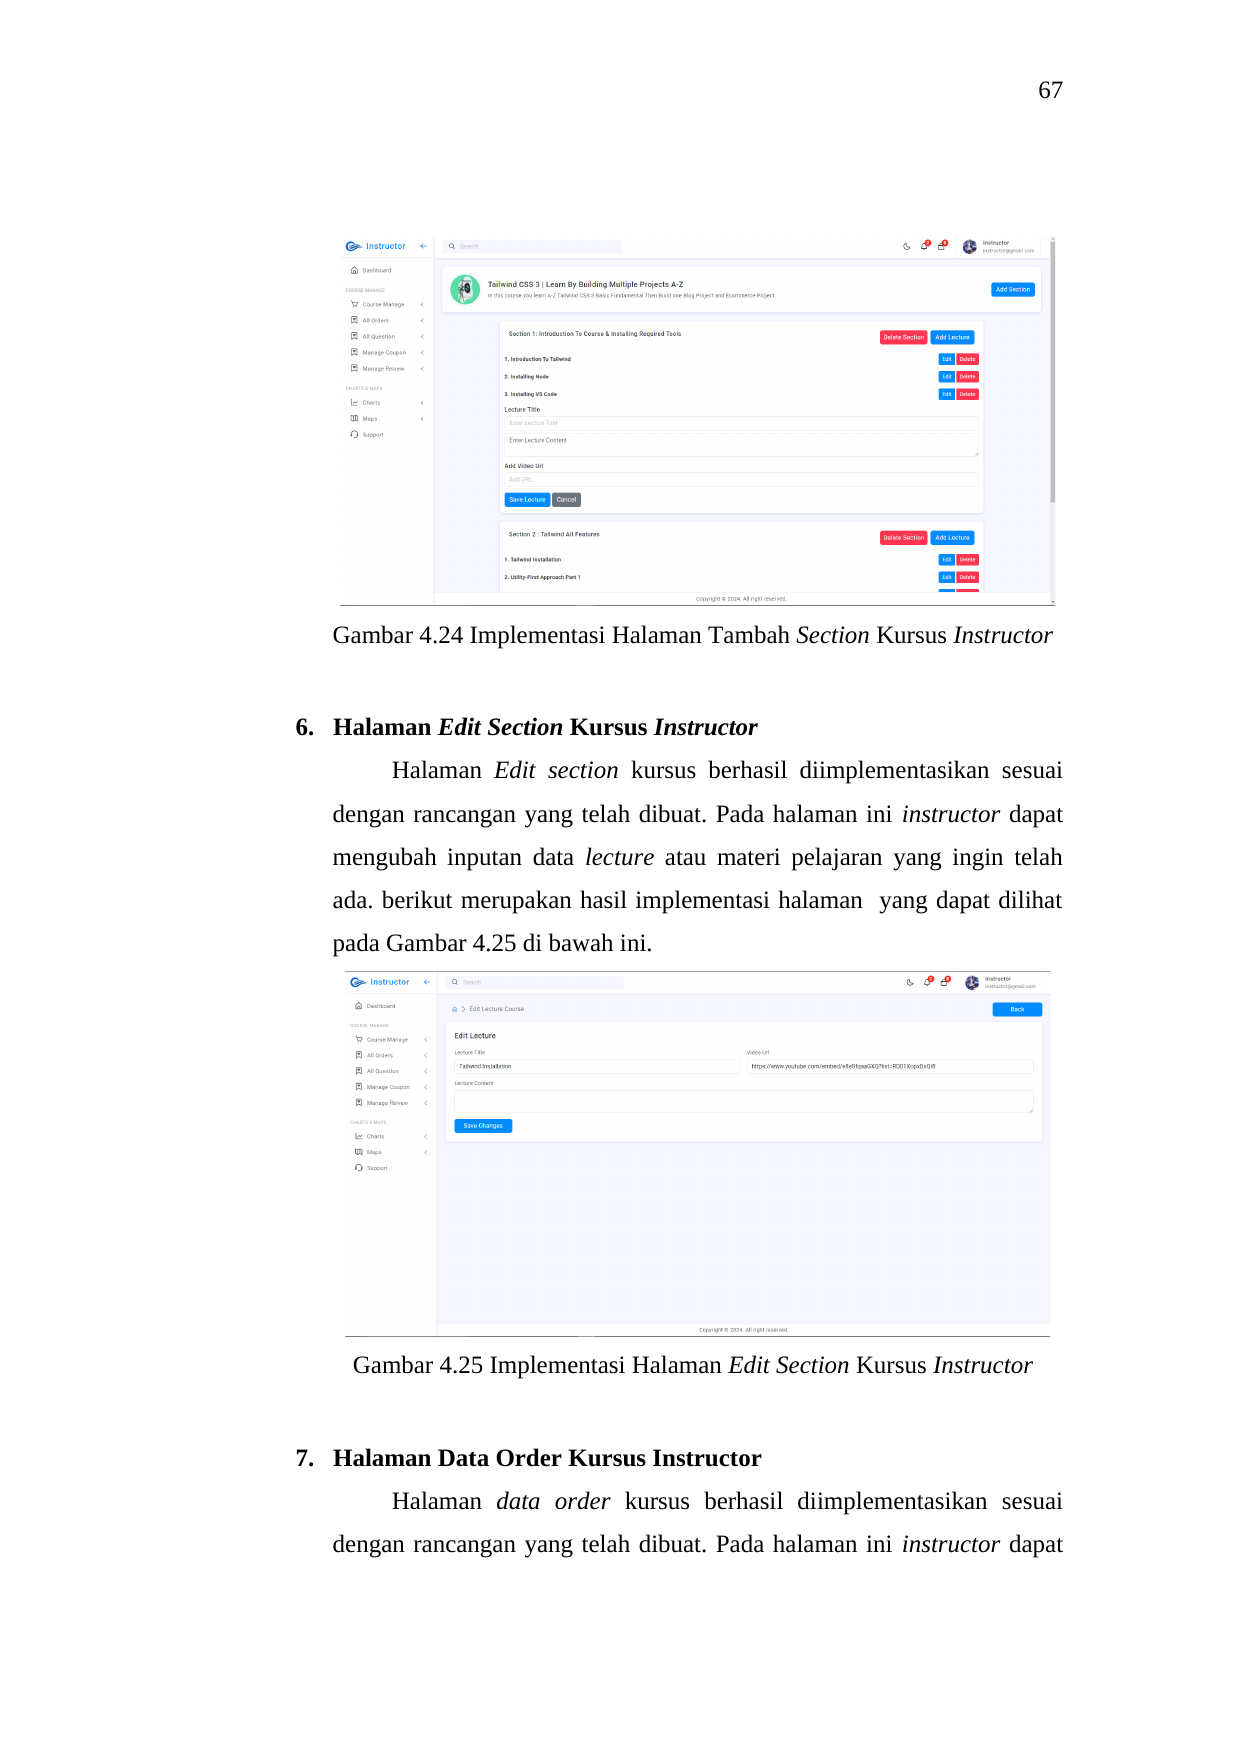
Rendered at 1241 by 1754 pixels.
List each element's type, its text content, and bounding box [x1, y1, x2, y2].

text Gambar 4.24 Implementasi Halaman Tambah Section Kursus Instructor [325, 620, 1063, 648]
list Halaman Edit section kursus berhasil diimplementasikan sesuai dengan rancangan yang telah dibuat. Pada halaman ini instructor dapat mengubah inputan data lecture atau materi pelajaran yang ingin telah ada. berikut merupakan hasil implementasi halaman yang dapat dilihat pada Gambar 4.25 di bawah ini. [332, 756, 1063, 957]
picture [345, 971, 1051, 1337]
picture [340, 236, 1056, 606]
text Gambar 4.25 Implementasi Halaman Edit Section Kursus Instructor [325, 1351, 1063, 1379]
list Halaman Edit Section Kursus Instructor [295, 712, 1063, 741]
list Halaman Data Order Kursus Instructor [295, 1443, 1063, 1472]
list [332, 1486, 1063, 1558]
